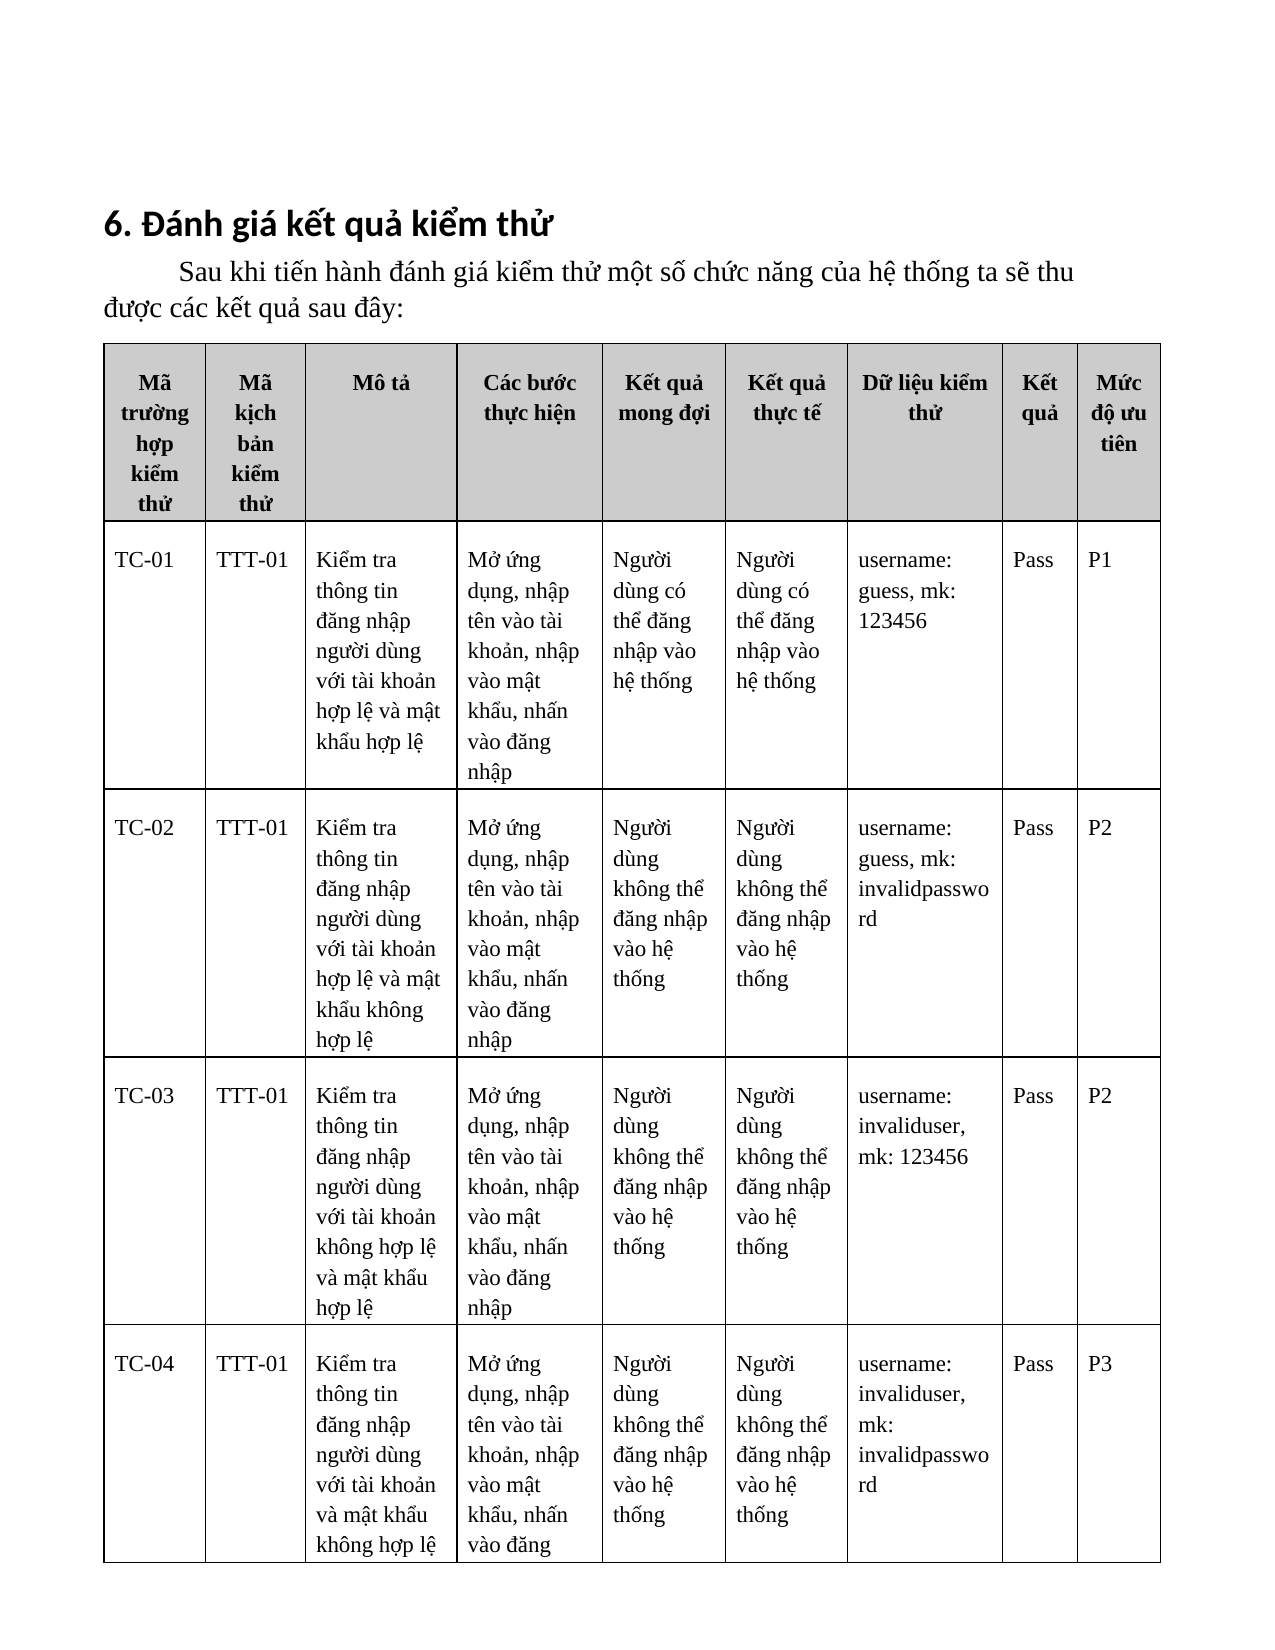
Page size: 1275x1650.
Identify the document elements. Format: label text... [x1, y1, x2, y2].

table_cell TC-03 [105, 1058, 205, 1324]
table_header Các bước thực hiện [458, 344, 602, 520]
table_cell P2 [1078, 790, 1160, 1056]
table_cell Kiểm tra thông tin đăng nhập người dùng với tài khoản không hợp lệ và mật khẩu hợp lệ [306, 1058, 456, 1324]
table_header Mã trường hợp kiểm thử [105, 344, 205, 520]
table_cell TTT-01 [206, 1325, 305, 1562]
table_cell Người dùng không thể đăng nhập vào hệ thống [726, 790, 847, 1056]
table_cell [726, 1325, 847, 1562]
subtitle 6. Đánh giá kết quả kiểm thử [103, 200, 1125, 246]
table_cell P1 [1078, 522, 1160, 788]
table_header Mô tả [306, 344, 456, 520]
table_cell Người dùng không thể đăng nhập vào hệ thống [726, 1058, 847, 1324]
table_cell username: invaliduser, mk: 123456 [848, 1058, 1002, 1324]
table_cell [306, 1325, 456, 1562]
table_cell username: guess, mk: 123456 [848, 522, 1002, 788]
table_header Mã kịch bản kiểm thử [206, 344, 305, 520]
table_header Mức độ ưu tiên [1078, 344, 1160, 520]
table_header Kết quả [1003, 344, 1077, 520]
table_cell Pass [1003, 790, 1077, 1056]
table_header Kết quả thực tế [726, 344, 847, 520]
table_cell Mở ứng dụng, nhập tên vào tài khoản, nhập vào mật khẩu, nhấn vào đăng nhập [458, 1058, 602, 1324]
text Sau khi tiến hành đánh giá kiểm thử một số chức năng của hệ thống ta sẽ thu được các kết quả sau đây: [103, 254, 1125, 324]
table_cell Người dùng không thể đăng nhập vào hệ thống [603, 790, 725, 1056]
table_cell Kiểm tra thông tin đăng nhập người dùng với tài khoản hợp lệ và mật khẩu hợp lệ [306, 522, 456, 788]
table_cell Pass [1003, 1058, 1077, 1324]
table_cell TC-02 [105, 790, 205, 1056]
table_cell Mở ứng dụng, nhập tên vào tài khoản, nhập vào mật khẩu, nhấn vào đăng nhập [458, 522, 602, 788]
table_cell Người dùng có thể đăng nhập vào hệ thống [603, 522, 725, 788]
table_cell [848, 1325, 1002, 1562]
table_cell Kiểm tra thông tin đăng nhập người dùng với tài khoản hợp lệ và mật khẩu không hợp lệ [306, 790, 456, 1056]
table_cell Người dùng không thể đăng nhập vào hệ thống [603, 1058, 725, 1324]
table_cell TTT-01 [206, 790, 305, 1056]
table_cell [603, 1325, 725, 1562]
table_cell P3 [1078, 1325, 1160, 1562]
table_header Kết quả mong đợi [603, 344, 725, 520]
table_cell Người dùng có thể đăng nhập vào hệ thống [726, 522, 847, 788]
table_cell Pass [1003, 1325, 1077, 1562]
table_cell TTT-01 [206, 1058, 305, 1324]
table_cell TC-01 [105, 522, 205, 788]
table_cell username: guess, mk: invalidpassword [848, 790, 1002, 1056]
table_cell Pass [1003, 522, 1077, 788]
table_cell TC-04 [105, 1325, 205, 1562]
table_cell P2 [1078, 1058, 1160, 1324]
table_header Dữ liệu kiểm thử [848, 344, 1002, 520]
table_cell TTT-01 [206, 522, 305, 788]
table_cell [458, 1325, 602, 1562]
table_cell Mở ứng dụng, nhập tên vào tài khoản, nhập vào mật khẩu, nhấn vào đăng nhập [458, 790, 602, 1056]
